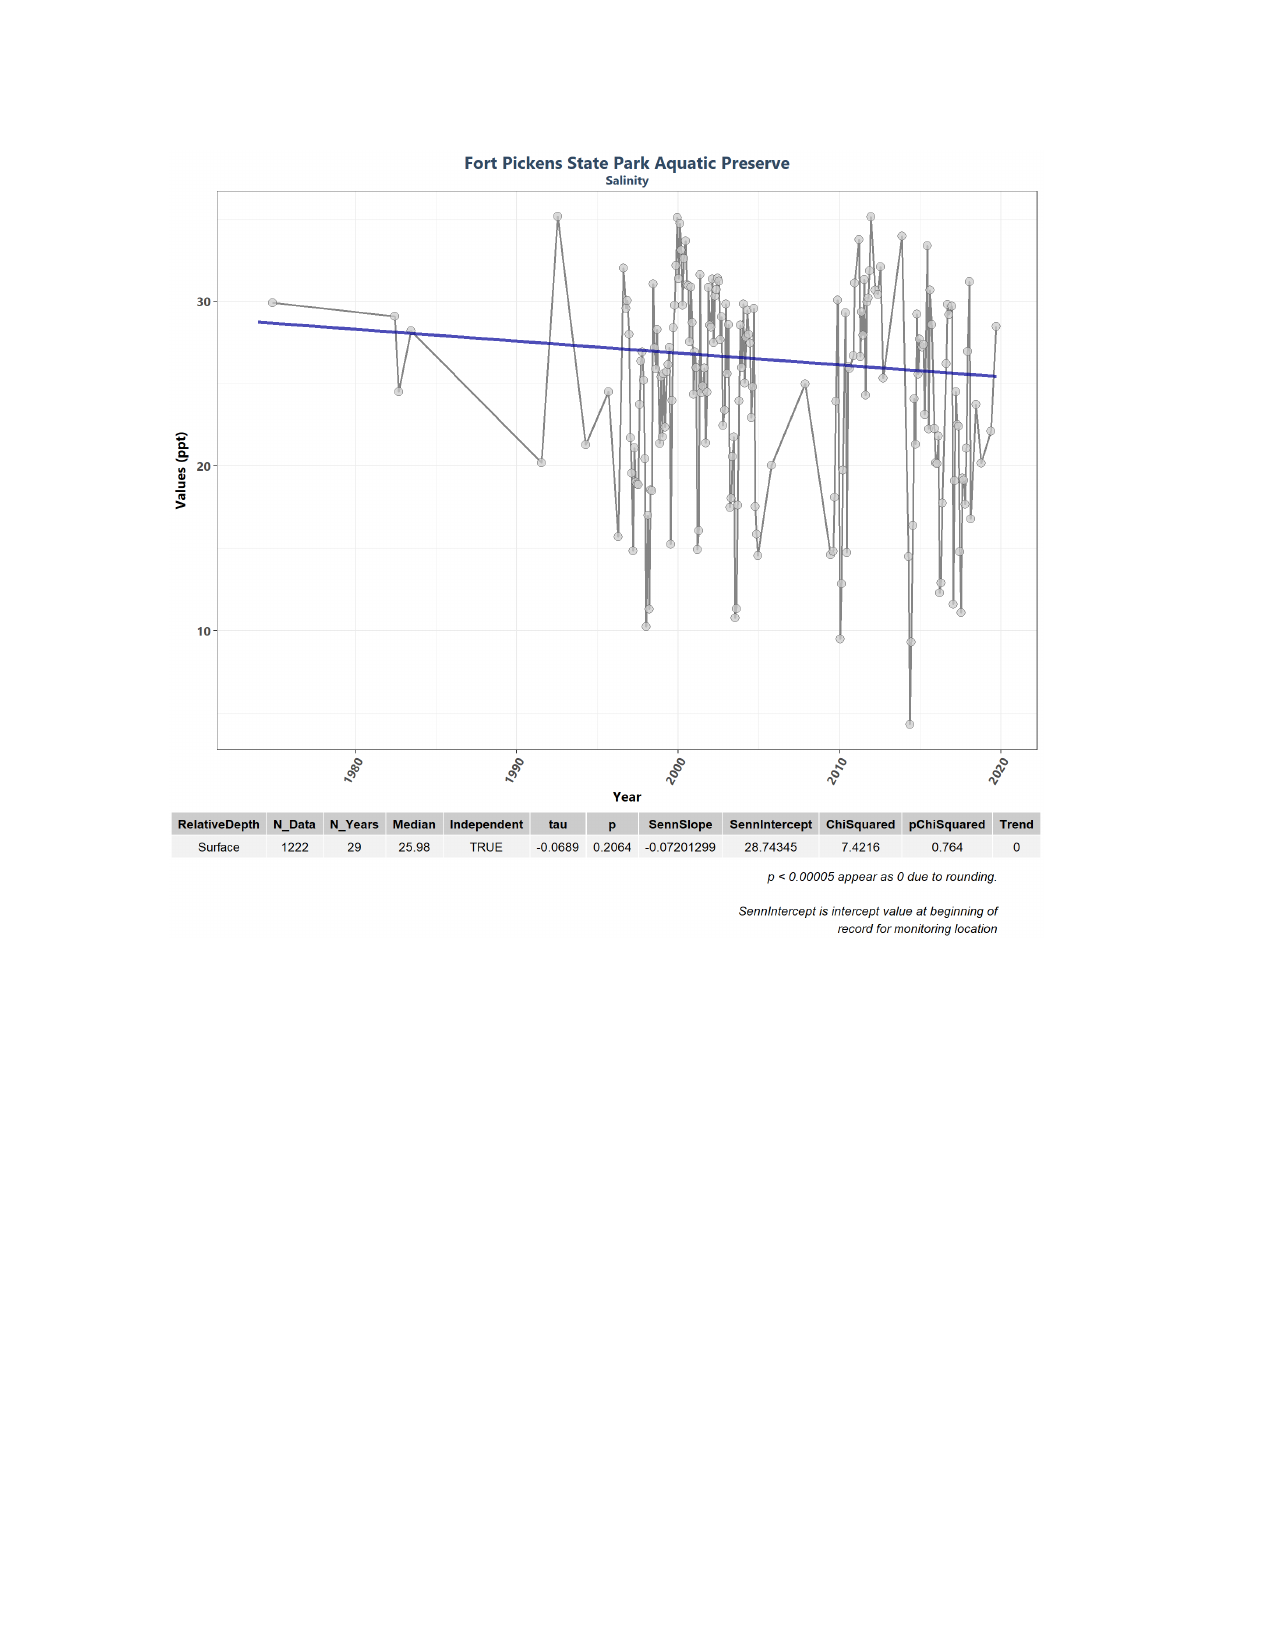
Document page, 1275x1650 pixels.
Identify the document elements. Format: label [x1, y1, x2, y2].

picture [168, 150, 1044, 938]
